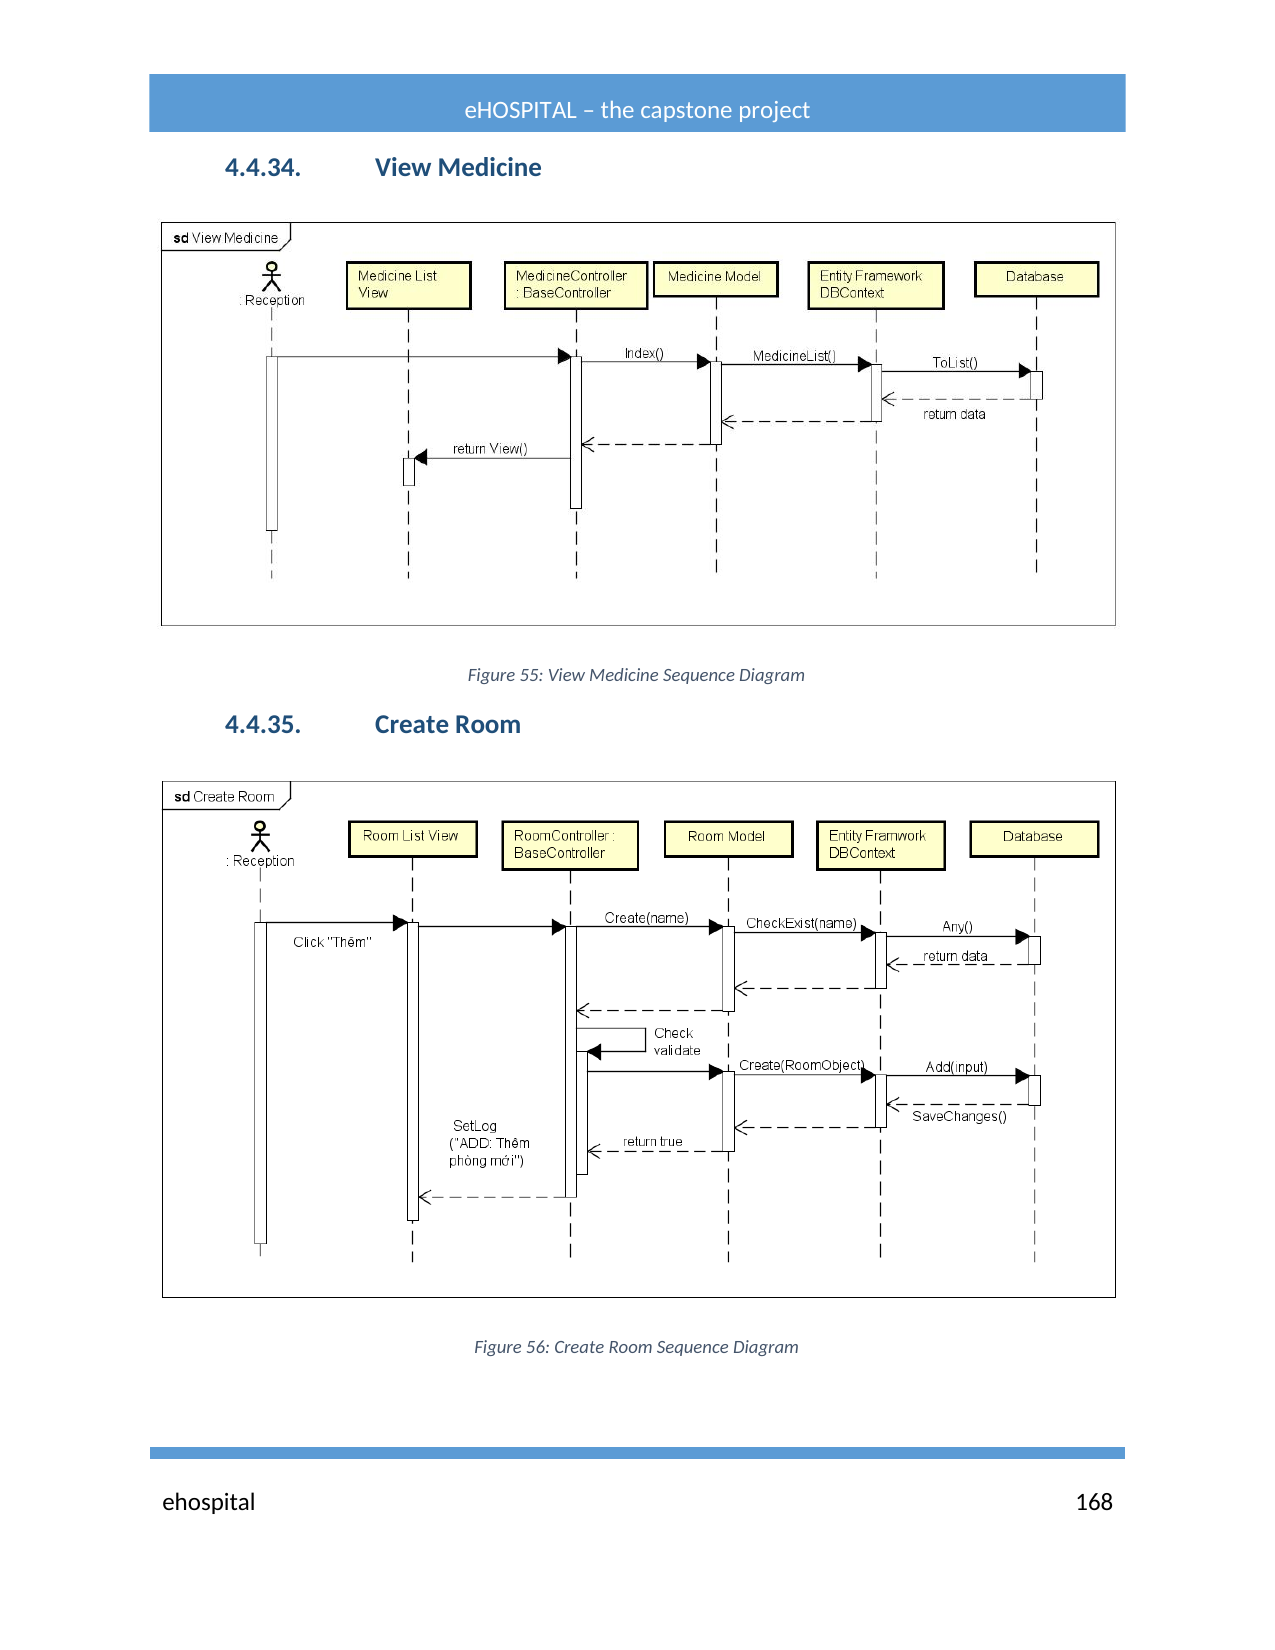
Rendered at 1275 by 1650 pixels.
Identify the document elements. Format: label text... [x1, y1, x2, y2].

text Figure 56: Create Room Sequence Diagram [150, 1336, 1125, 1358]
subtitle View Medicine [225, 150, 1125, 183]
picture [150, 212, 1125, 636]
picture [150, 769, 1125, 1308]
text Figure 55: View Medicine Sequence Diagram [150, 664, 1125, 687]
subtitle Create Room [225, 707, 1125, 740]
